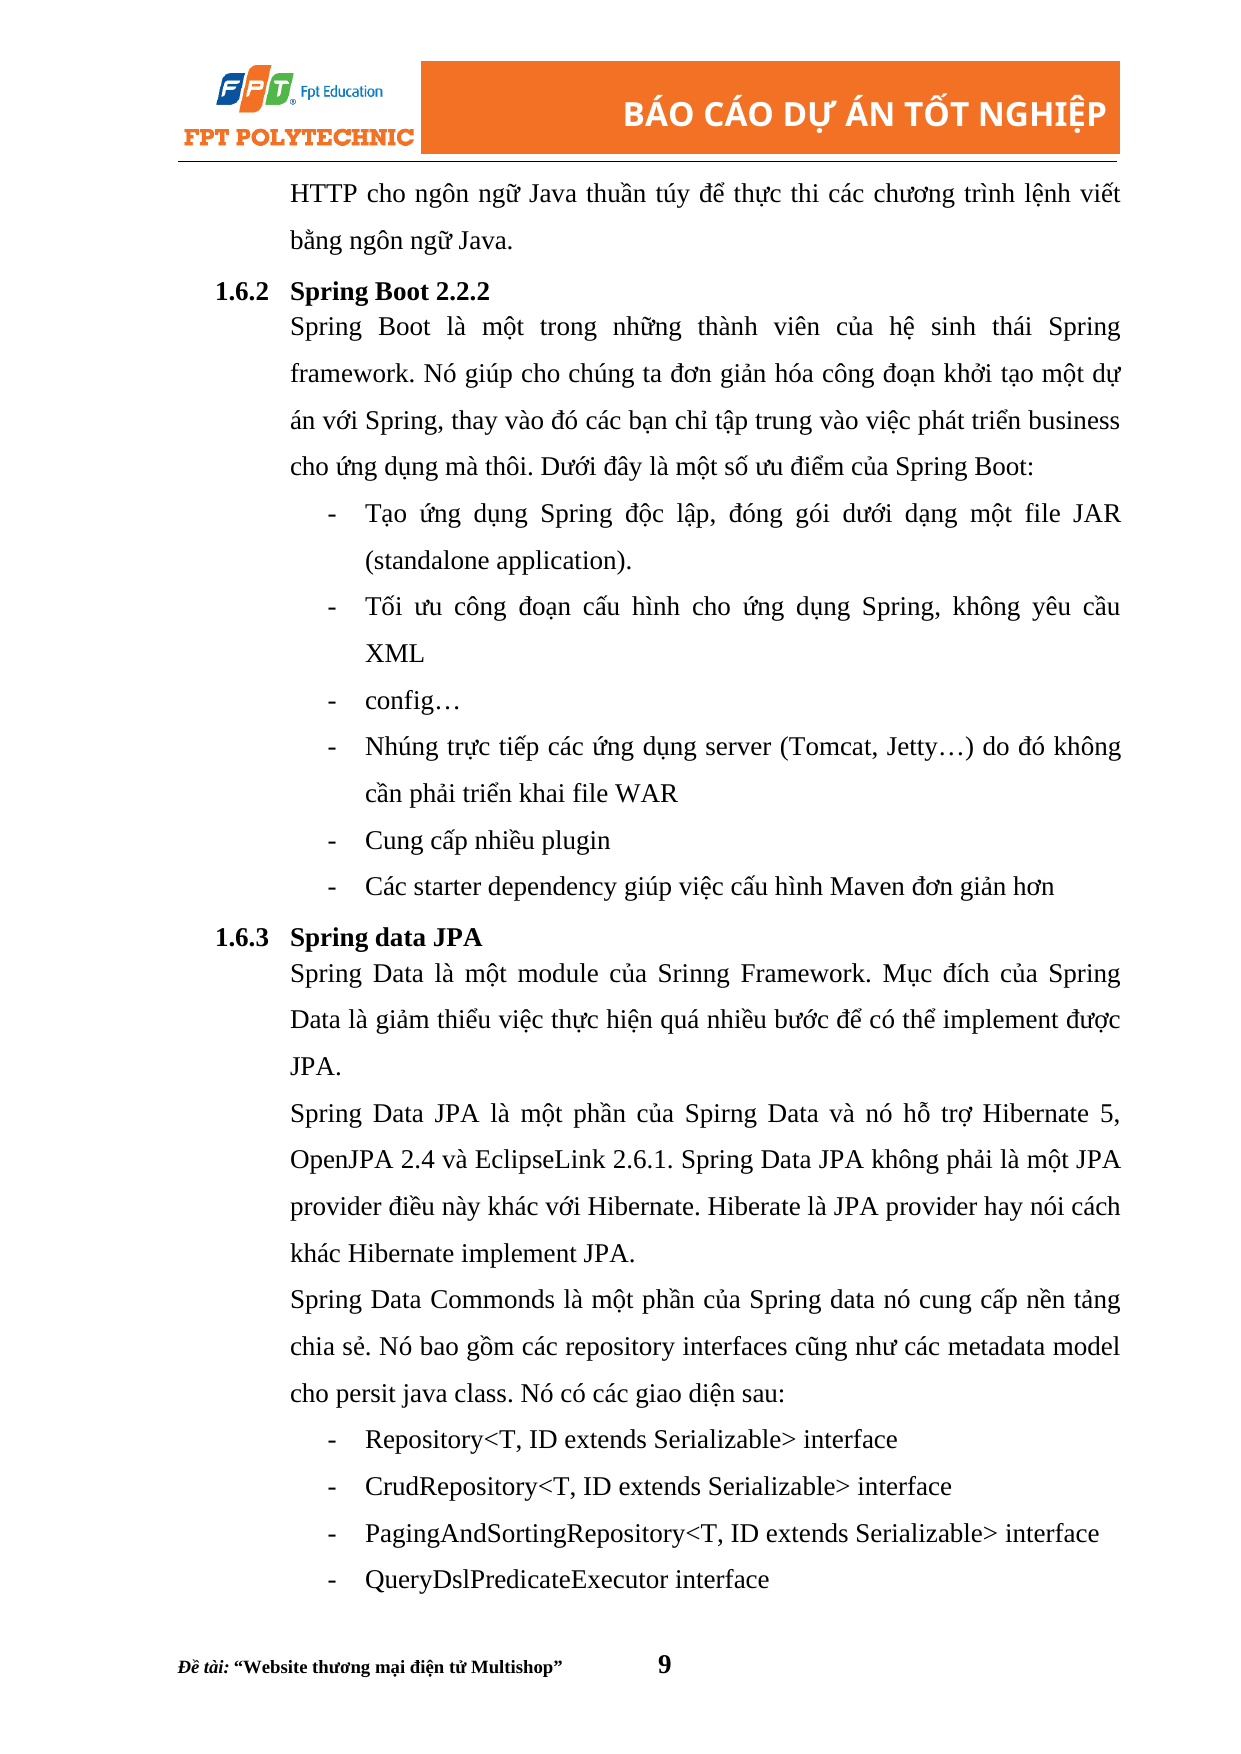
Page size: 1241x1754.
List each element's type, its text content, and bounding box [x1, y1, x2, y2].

list Nhúng trực tiếp các ứng dụng server (Tomcat, Jetty…) do đó không cần phải triển khai file WAR [327, 730, 1122, 808]
text Spring Data Commonds là một phần của Spring data nó cung cấp nền tảng chia sẻ. Nó bao gồm các repository interfaces cũng như các metadata model cho persit java class. Nó có các giao diện sau: [290, 1284, 1122, 1408]
list config… [327, 684, 1122, 715]
text Spring Boot là một trong những thành viên của hệ sinh thái Spring framework. Nó giúp cho chúng ta đơn giản hóa công đoạn khởi tạo một dự án với Spring, thay vào đó các bạn chỉ tập trung vào việc phát triển business cho ứng dụng mà thôi. Dưới đây là một số ưu điểm của Spring Boot: [290, 310, 1122, 482]
text Spring Data là một module của Srinng Framework. Mục đích của Spring Data là giảm thiểu việc thực hiện quá nhiều bước để có thể implement được JPA. [290, 957, 1122, 1081]
list Repository<T, ID extends Serializable> interface [327, 1424, 1122, 1455]
list PagingAndSortingRepository<T, ID extends Serializable> interface [327, 1517, 1122, 1548]
picture [174, 58, 420, 157]
list CrudRepository<T, ID extends Serializable> interface [327, 1470, 1122, 1501]
list QueryDslPredicateExecutor interface [327, 1564, 1122, 1595]
subtitle Spring Boot 2.2.2 [215, 275, 1122, 306]
list Tối ưu công đoạn cấu hình cho ứng dụng Spring, không yêu cầu XML [327, 590, 1122, 668]
subtitle Spring data JPA [215, 921, 1122, 952]
list Các starter dependency giúp việc cấu hình Maven đơn giản hơn [327, 870, 1122, 902]
text Spring Data JPA là một phần của Spirng Data và nó hỗ trợ Hibernate 5, OpenJPA 2.4 và EclipseLink 2.6.1. Spring Data JPA không phải là một JPA provider điều này khác với Hibernate. Hiberate là JPA provider hay nói cách khác Hibernate implement JPA. [290, 1097, 1122, 1268]
list Tạo ứng dụng Spring độc lập, đóng gói dưới dạng một file JAR (standalone application). [327, 497, 1122, 575]
list Cung cấp nhiều plugin [327, 824, 1122, 855]
